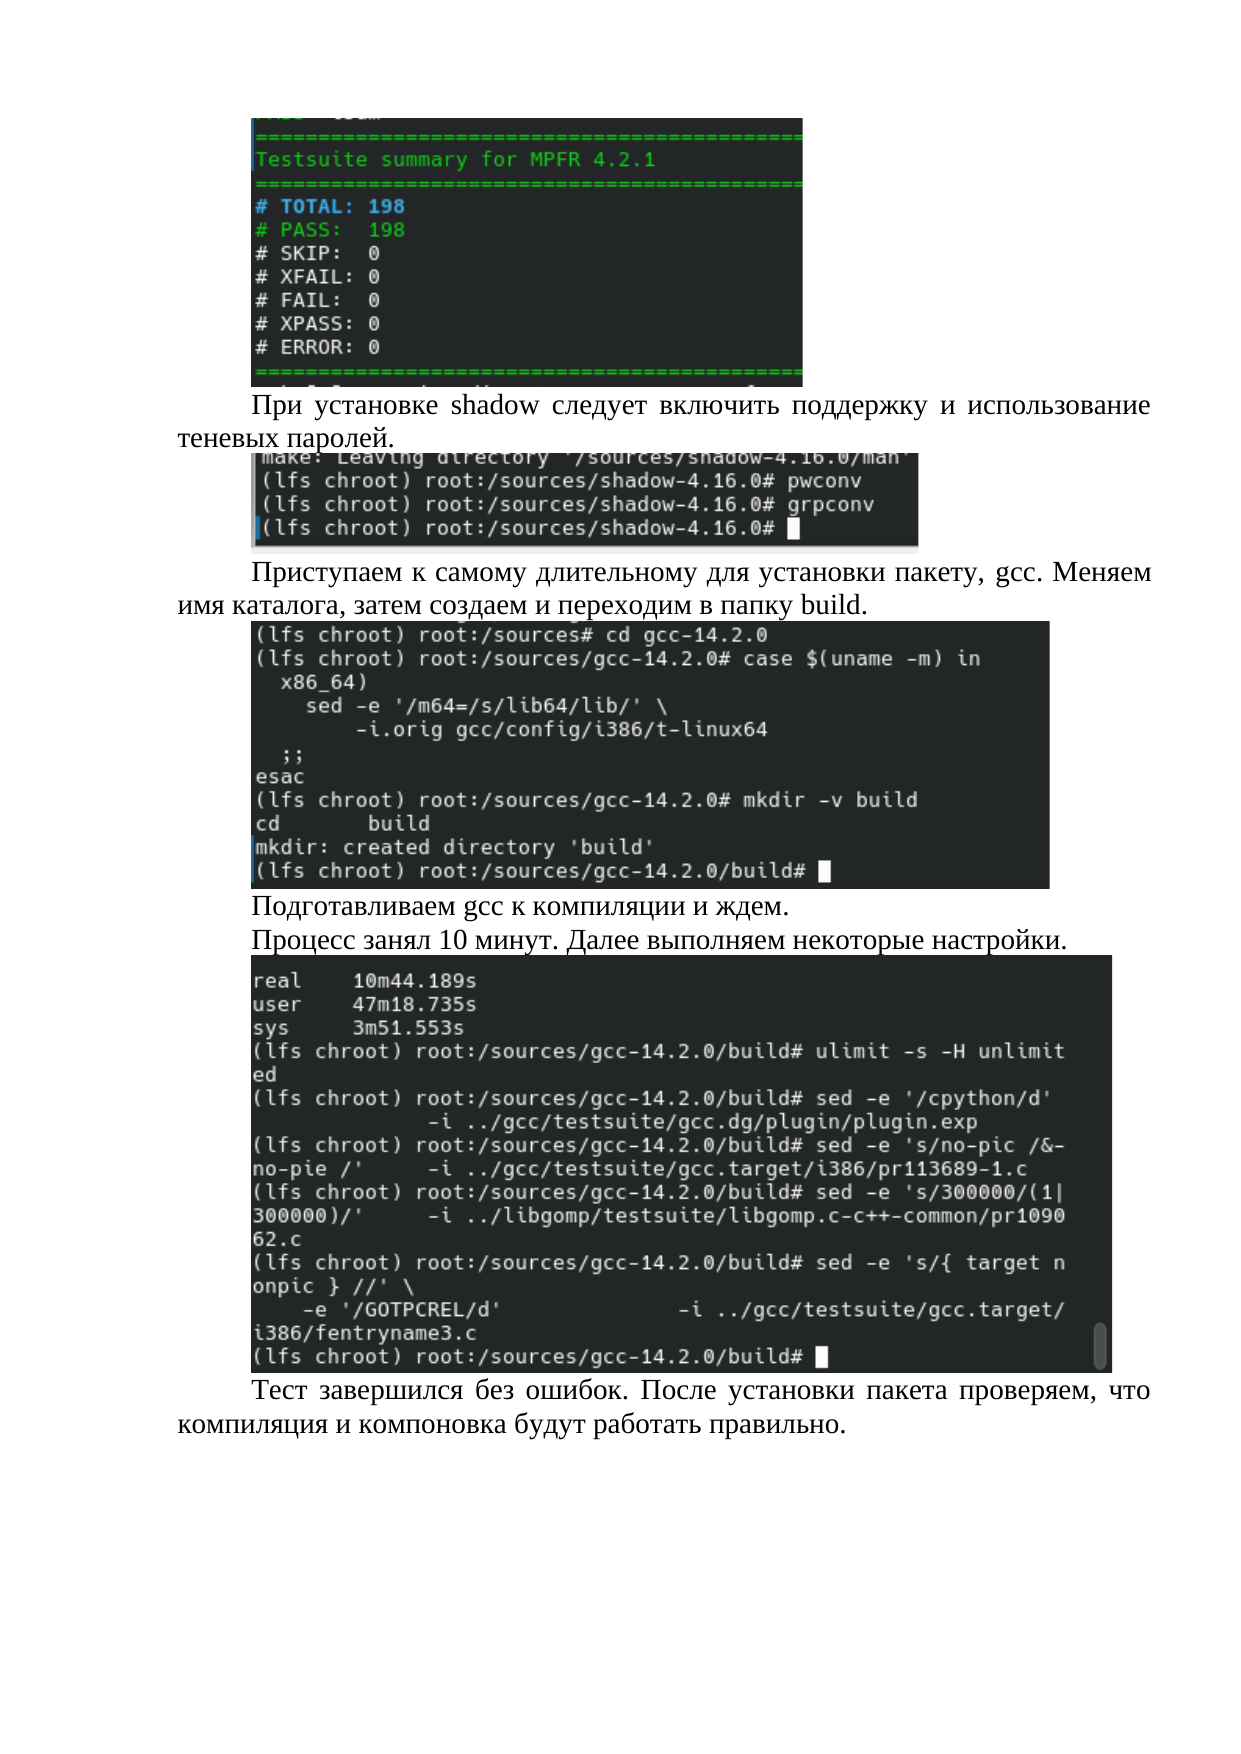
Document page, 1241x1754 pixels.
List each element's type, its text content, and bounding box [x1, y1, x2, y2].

picture [251, 621, 1050, 889]
text Процесс занял 10 минут. Далее выполняем некоторые настройки. [177, 922, 1152, 955]
text Тест завершился без ошибок. После установки пакета проверяем, что компиляция и компоновка будут работать правильно. [177, 1372, 1152, 1439]
text При установке shadow следует включить поддержку и использование теневых паролей. [177, 387, 1152, 454]
picture [251, 453, 919, 554]
text Подготавливаем gcc к компиляции и ждем. [177, 888, 1152, 922]
picture [251, 955, 1113, 1373]
picture [251, 118, 803, 387]
text Приступаем к самому длительному для установки пакету, gcc. Меняем имя каталога, затем создаем и переходим в папку build. [177, 554, 1152, 621]
